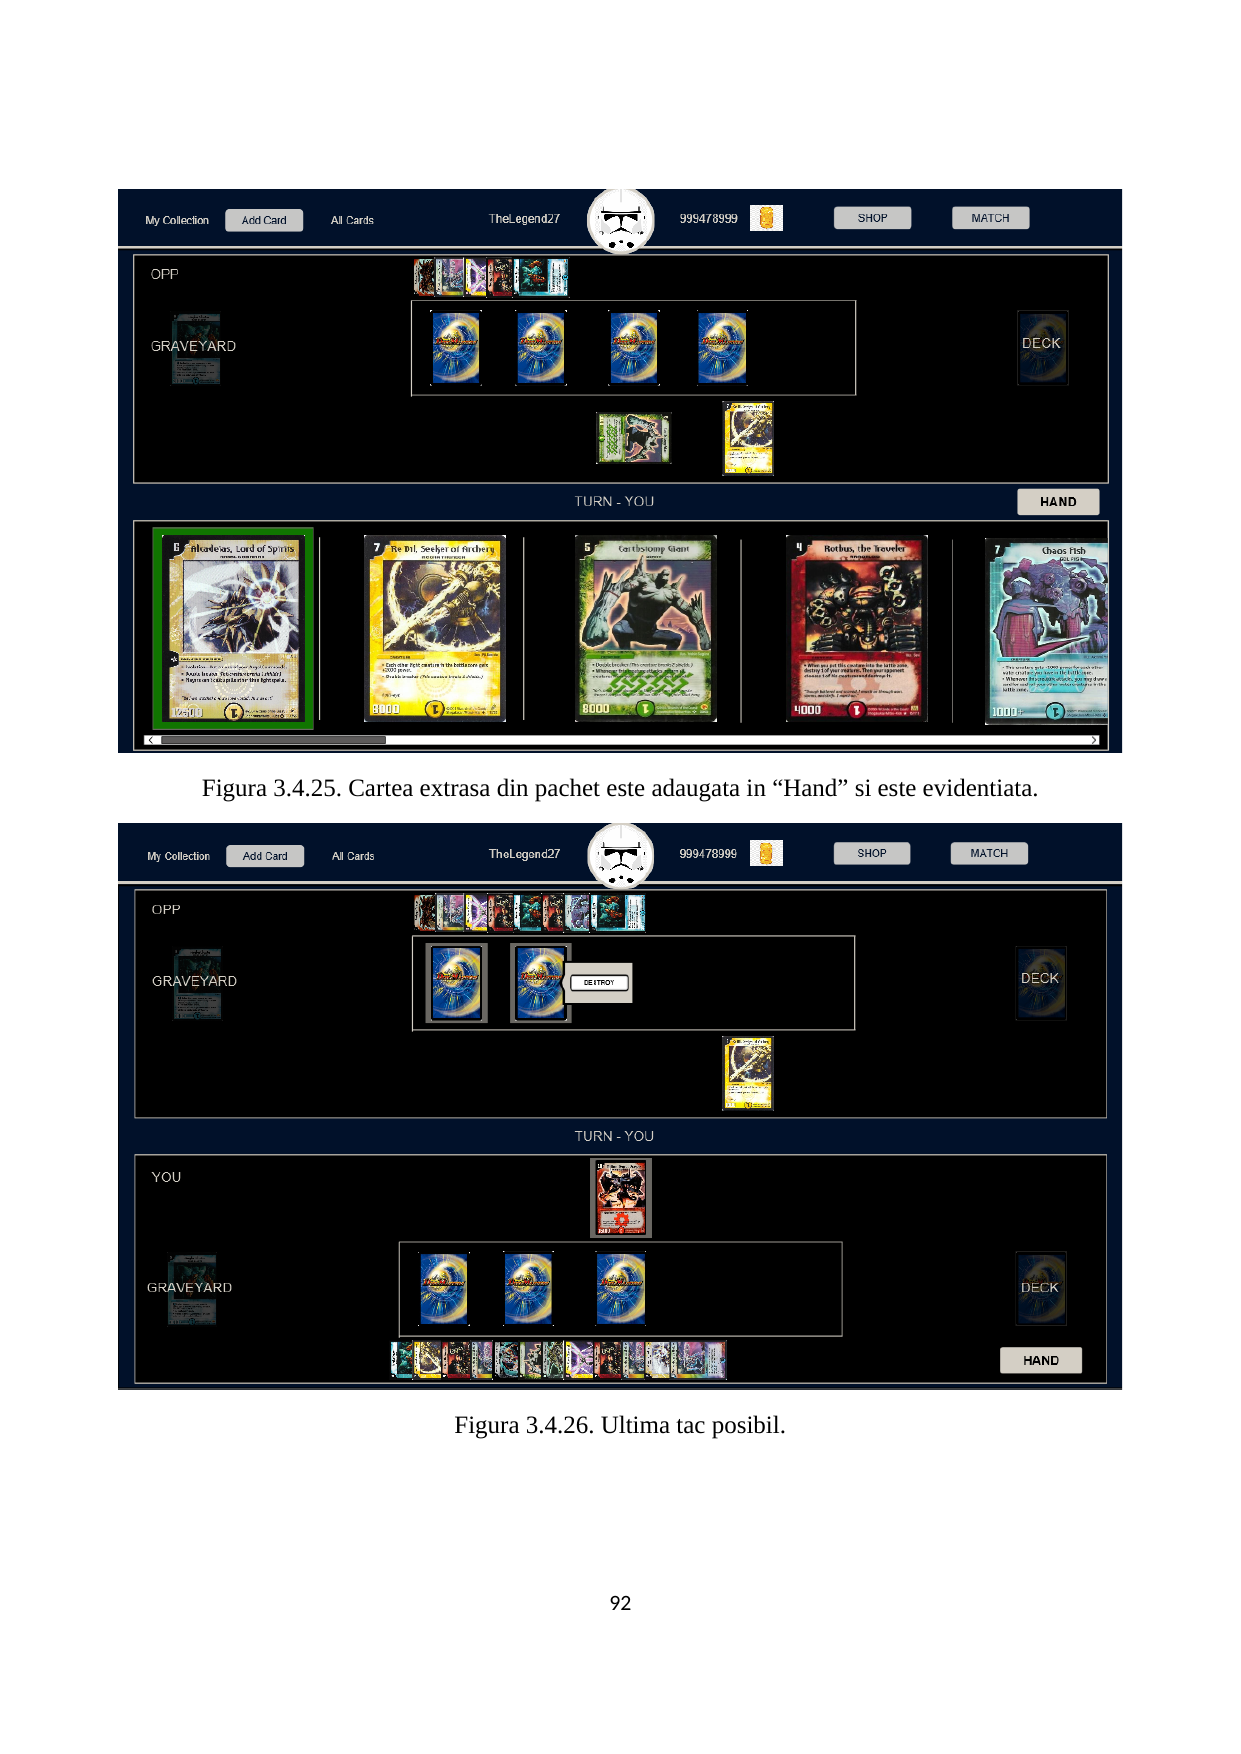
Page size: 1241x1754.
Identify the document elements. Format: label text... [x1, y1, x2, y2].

text Figura 3.4.26. Ultima tac posibil. [118, 1410, 1122, 1439]
text Figura 3.4.25. Cartea extrasa din pachet este adaugata in “Hand” si este evidentiata. [118, 773, 1122, 802]
picture [118, 189, 1123, 753]
picture [118, 823, 1123, 1390]
